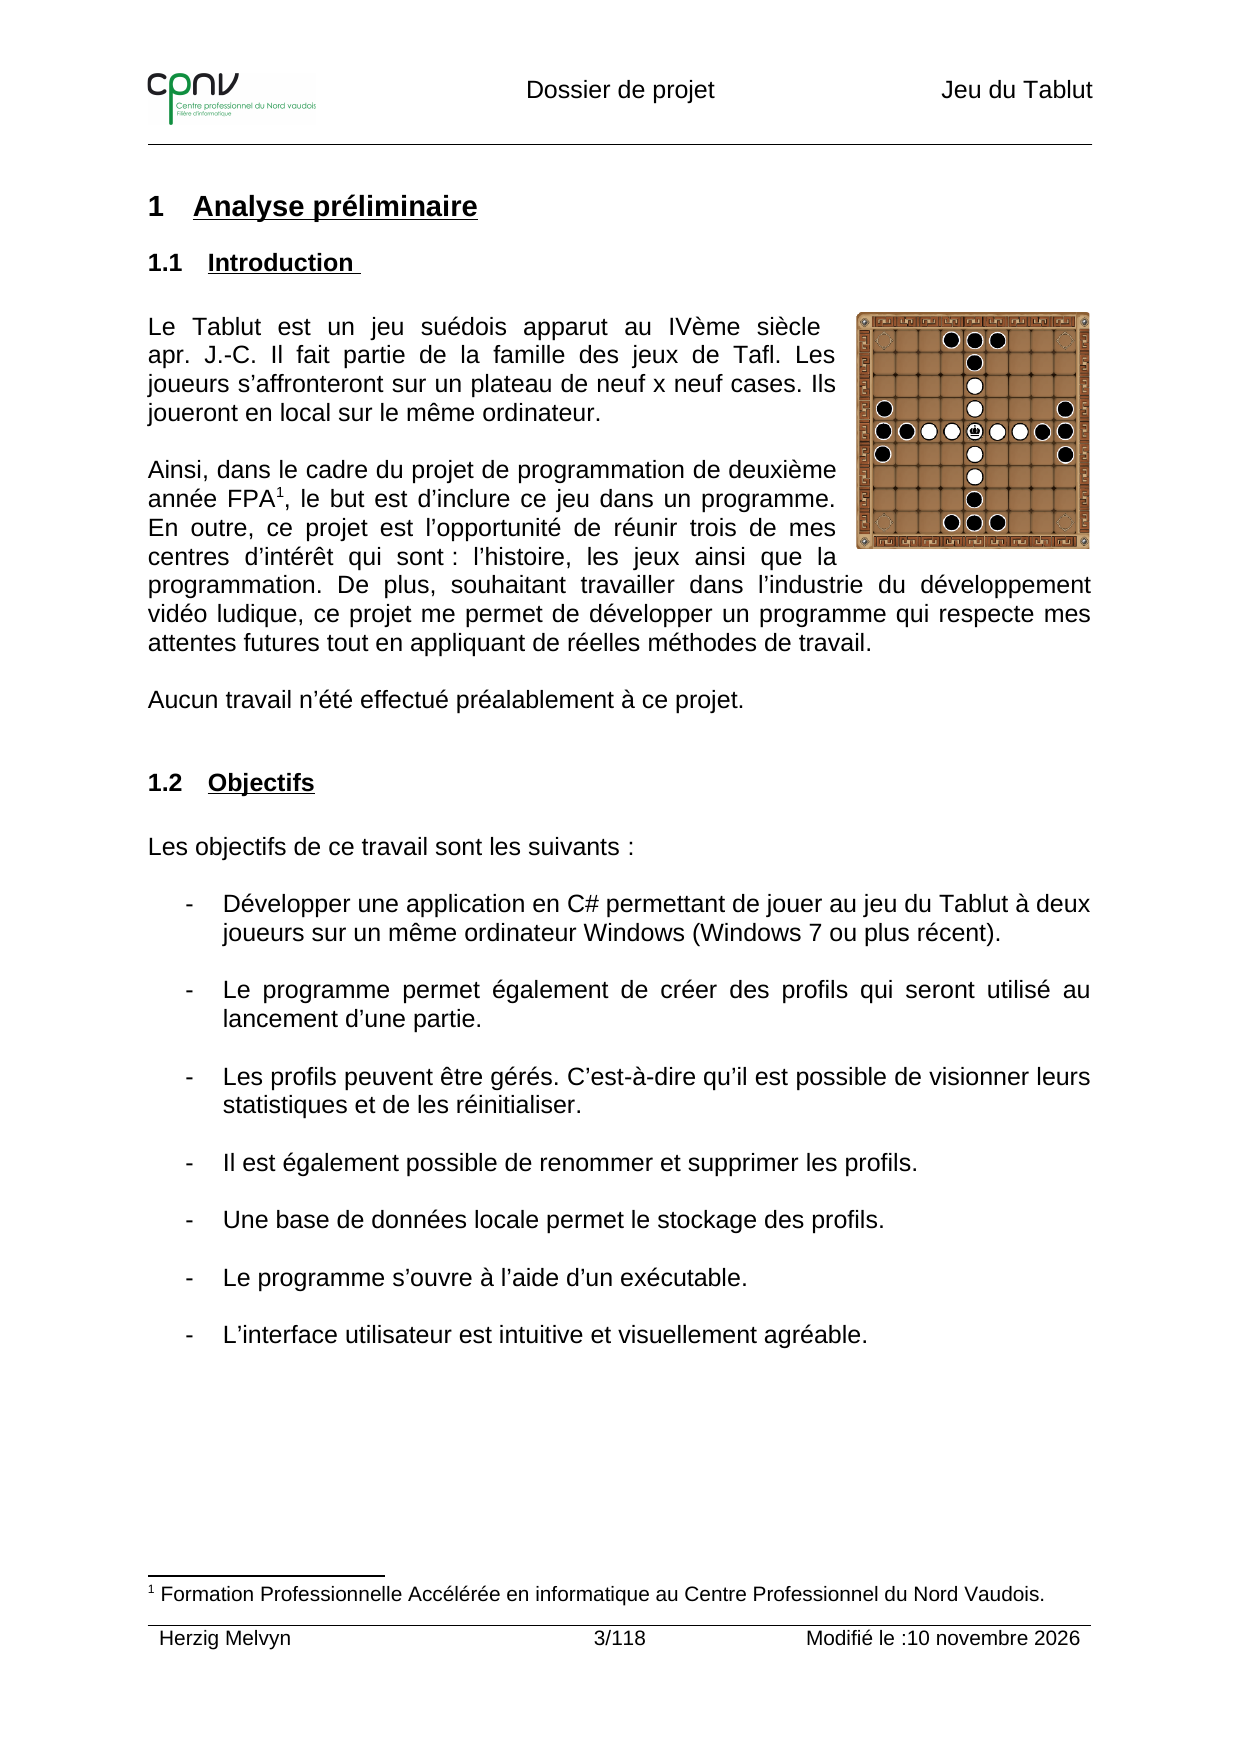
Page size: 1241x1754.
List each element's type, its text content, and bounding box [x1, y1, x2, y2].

picture [855, 312, 1090, 548]
subtitle Objectifs [148, 768, 1092, 797]
list Le programme permet également de créer des profils qui seront utilisé au lancement d’une partie. [185, 976, 1092, 1033]
picture [147, 73, 316, 125]
list Les profils peuvent être gérés. C’est-à-dire qu’il est possible de visionner leurs statistiques et de les réinitialiser. [185, 1062, 1092, 1119]
subtitle Analyse préliminaire [148, 189, 1092, 223]
list Une base de données locale permet le stockage des profils. [185, 1206, 1092, 1234]
text Les objectifs de ce travail sont les suivants : [148, 832, 1092, 861]
subtitle Introduction [148, 248, 1092, 277]
list Développer une application en C# permettant de jouer au jeu du Tablut à deux joueurs sur un même ordinateur Windows (Windows 7 ou plus récent). [185, 889, 1092, 947]
list Le programme s’ouvre à l’aide d’un exécutable. [185, 1263, 1092, 1292]
text Aucun travail n’été effectué préalablement à ce projet. [148, 686, 1092, 714]
list L’interface utilisateur est intuitive et visuellement agréable. [185, 1321, 1092, 1349]
text Ainsi, dans le cadre du projet de programmation de deuxième année FPA, le but est d’inclure ce jeu dans un programme. En outre, ce projet est l’opportunité de réunir trois de mes centres d’intérêt qui sont : l’histoire, les jeux ainsi que la programmation. De plus, souhaitant travailler dans l’industrie du développement vidéo ludique, ce projet me permet de développer un programme qui respecte mes attentes futures tout en appliquant de réelles méthodes de travail. [148, 456, 1092, 657]
list Il est également possible de renommer et supprimer les profils. [185, 1148, 1092, 1177]
text Le Tablut est un jeu suédois apparut au IVème siècle apr. J.-C. Il fait partie de la famille des jeux de Tafl. Les joueurs s’affronteront sur un plateau de neuf x neuf cases. Ils joueront en local sur le même ordinateur. [148, 312, 855, 427]
